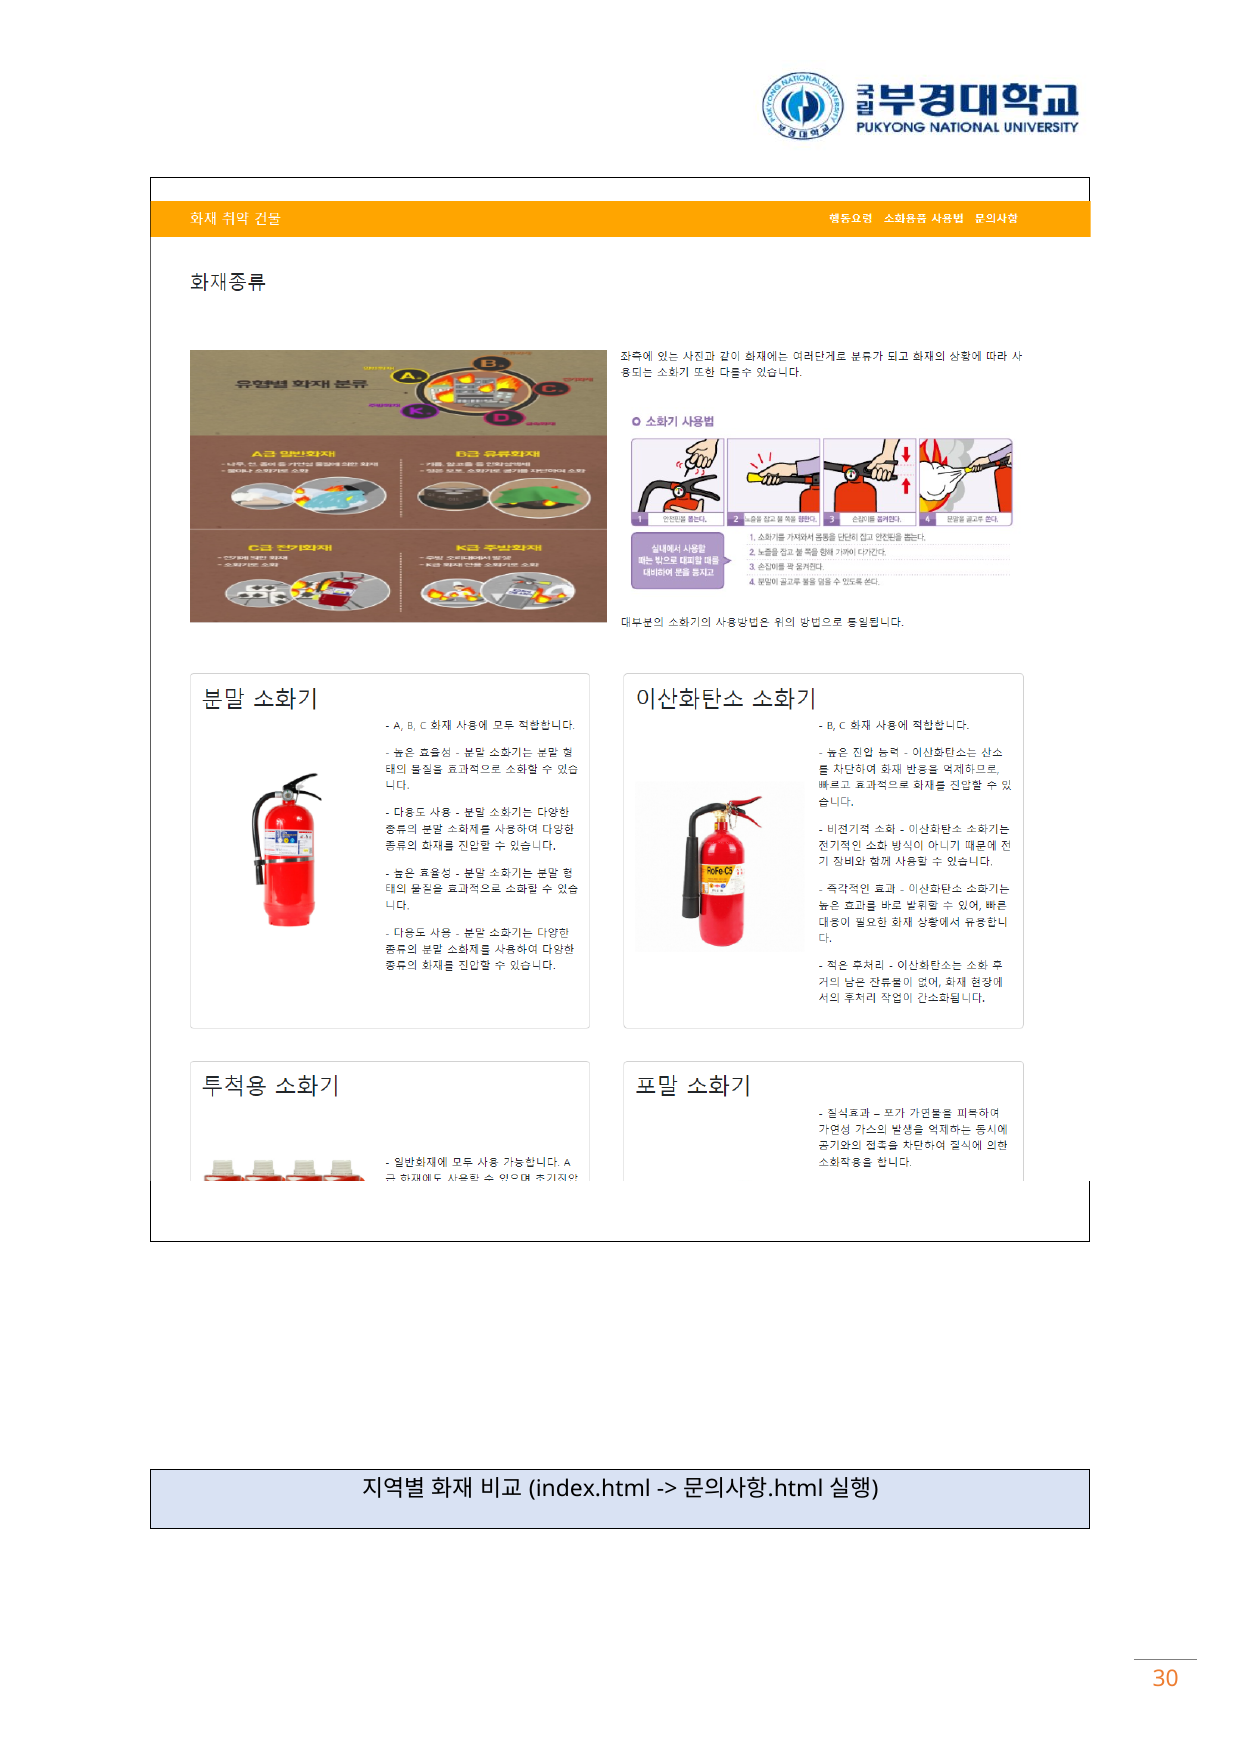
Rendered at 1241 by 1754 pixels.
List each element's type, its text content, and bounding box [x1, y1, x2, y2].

picture [150, 201, 1091, 1181]
table_header 지역별 화재 비교 (index.html -> 문의사항.html 실행) [151, 1470, 1089, 1528]
picture [753, 60, 1091, 151]
table_cell [151, 1181, 1089, 1241]
table_cell [151, 178, 1089, 201]
